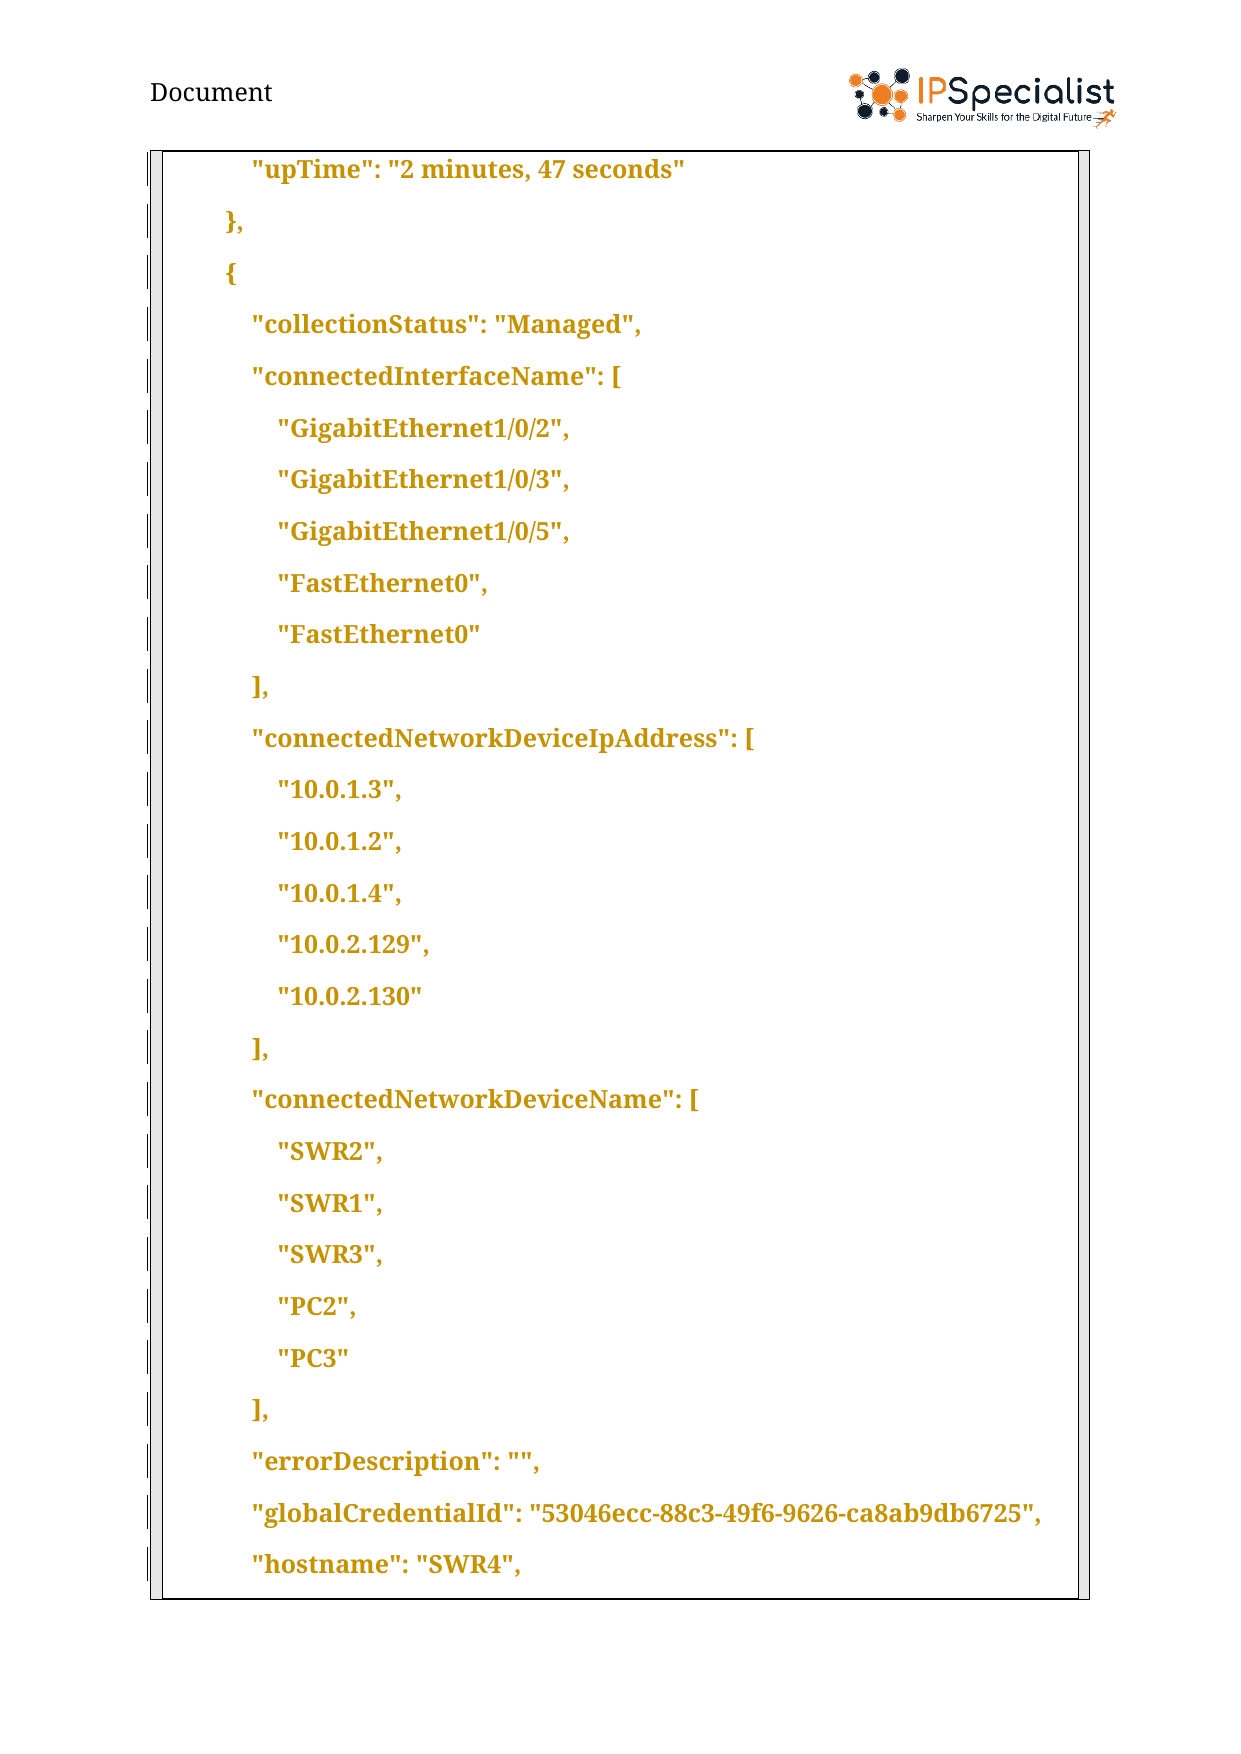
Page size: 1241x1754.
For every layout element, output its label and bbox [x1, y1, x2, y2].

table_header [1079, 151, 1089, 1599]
picture [843, 54, 1121, 136]
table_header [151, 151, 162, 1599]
